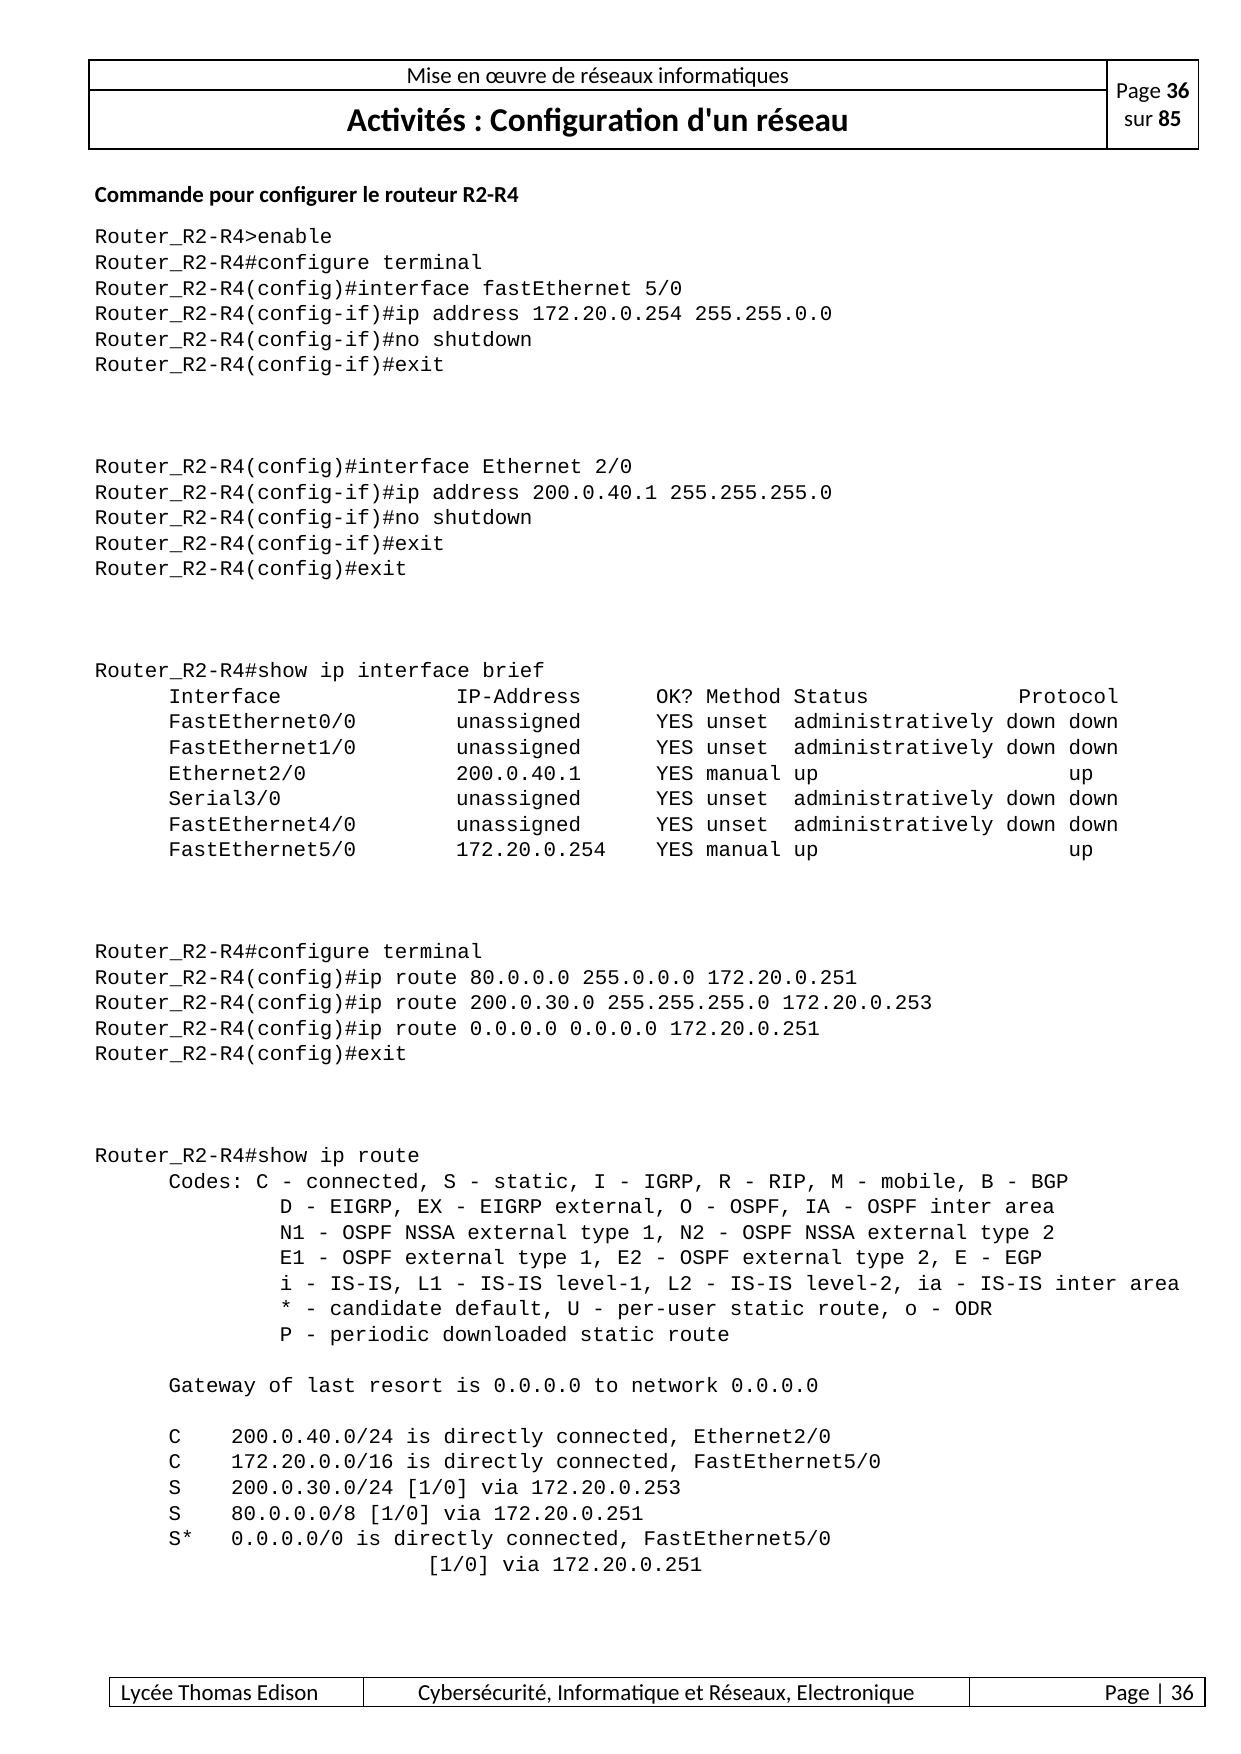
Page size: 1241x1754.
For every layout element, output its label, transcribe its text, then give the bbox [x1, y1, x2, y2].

text P - periodic downloaded static route [94, 1324, 1193, 1348]
text * - candidate default, U - per-user static route, o - ODR [94, 1298, 1193, 1322]
text C 200.0.40.0/24 is directly connected, Ethernet2/0 [94, 1426, 1193, 1450]
text E1 - OSPF external type 1, E2 - OSPF external type 2, E - EGP [94, 1247, 1193, 1271]
text D - EIGRP, EX - EIGRP external, O - OSPF, IA - OSPF inter area [94, 1196, 1193, 1220]
text Router_R2-R4#show ip interface brief [94, 660, 1193, 684]
text Serial3/0 unassigned YES unset administratively down down [94, 788, 1193, 812]
text Router_R2-R4(config)#exit [94, 1043, 1193, 1067]
text FastEthernet1/0 unassigned YES unset administratively down down [94, 737, 1193, 761]
text Router_R2-R4(config-if)#exit [94, 354, 1193, 378]
text S 200.0.30.0/24 [1/0] via 172.20.0.253 [94, 1477, 1193, 1501]
text Router_R2-R4(config)#ip route 80.0.0.0 255.0.0.0 172.20.0.251 [94, 967, 1193, 990]
text Router_R2-R4(config-if)#exit [94, 533, 1193, 556]
text Ethernet2/0 200.0.40.1 YES manual up up [94, 762, 1193, 786]
text Router_R2-R4(config)#ip route 200.0.30.0 255.255.255.0 172.20.0.253 [94, 992, 1193, 1016]
text S 80.0.0.0/8 [1/0] via 172.20.0.251 [94, 1503, 1193, 1526]
text Router_R2-R4(config-if)#no shutdown [94, 507, 1193, 531]
text Router_R2-R4(config-if)#ip address 172.20.0.254 255.255.0.0 [94, 303, 1193, 327]
text Router_R2-R4(config-if)#ip address 200.0.40.1 255.255.255.0 [94, 482, 1193, 505]
text Router_R2-R4#configure terminal [94, 252, 1193, 276]
text Codes: C - connected, S - static, I - IGRP, R - RIP, M - mobile, B - BGP [94, 1171, 1193, 1194]
text Router_R2-R4(config-if)#no shutdown [94, 329, 1193, 352]
text FastEthernet0/0 unassigned YES unset administratively down down [94, 711, 1193, 735]
text Router_R2-R4(config)#interface fastEthernet 5/0 [94, 278, 1193, 301]
text [1/0] via 172.20.0.251 [94, 1554, 1193, 1577]
text N1 - OSPF NSSA external type 1, N2 - OSPF NSSA external type 2 [94, 1222, 1193, 1246]
text Router_R2-R4#configure terminal [94, 941, 1193, 965]
text i - IS-IS, L1 - IS-IS level-1, L2 - IS-IS level-2, ia - IS-IS inter area [94, 1273, 1193, 1297]
text Router_R2-R4#show ip route [94, 1145, 1193, 1169]
text FastEthernet4/0 unassigned YES unset administratively down down [94, 813, 1193, 837]
text Router_R2-R4(config)#exit [94, 558, 1193, 582]
text Gateway of last resort is 0.0.0.0 to network 0.0.0.0 [94, 1375, 1193, 1399]
text Interface IP-Address OK? Method Status Protocol [94, 686, 1193, 709]
text C 172.20.0.0/16 is directly connected, FastEthernet5/0 [94, 1452, 1193, 1475]
text FastEthernet5/0 172.20.0.254 YES manual up up [94, 839, 1193, 863]
text S* 0.0.0.0/0 is directly connected, FastEthernet5/0 [94, 1528, 1193, 1552]
text Router_R2-R4(config)#interface Ethernet 2/0 [94, 456, 1193, 480]
text Router_R2-R4>enable [94, 227, 1193, 250]
text Commande pour configurer le routeur R2-R4 [94, 180, 1193, 208]
text Router_R2-R4(config)#ip route 0.0.0.0 0.0.0.0 172.20.0.251 [94, 1018, 1193, 1041]
